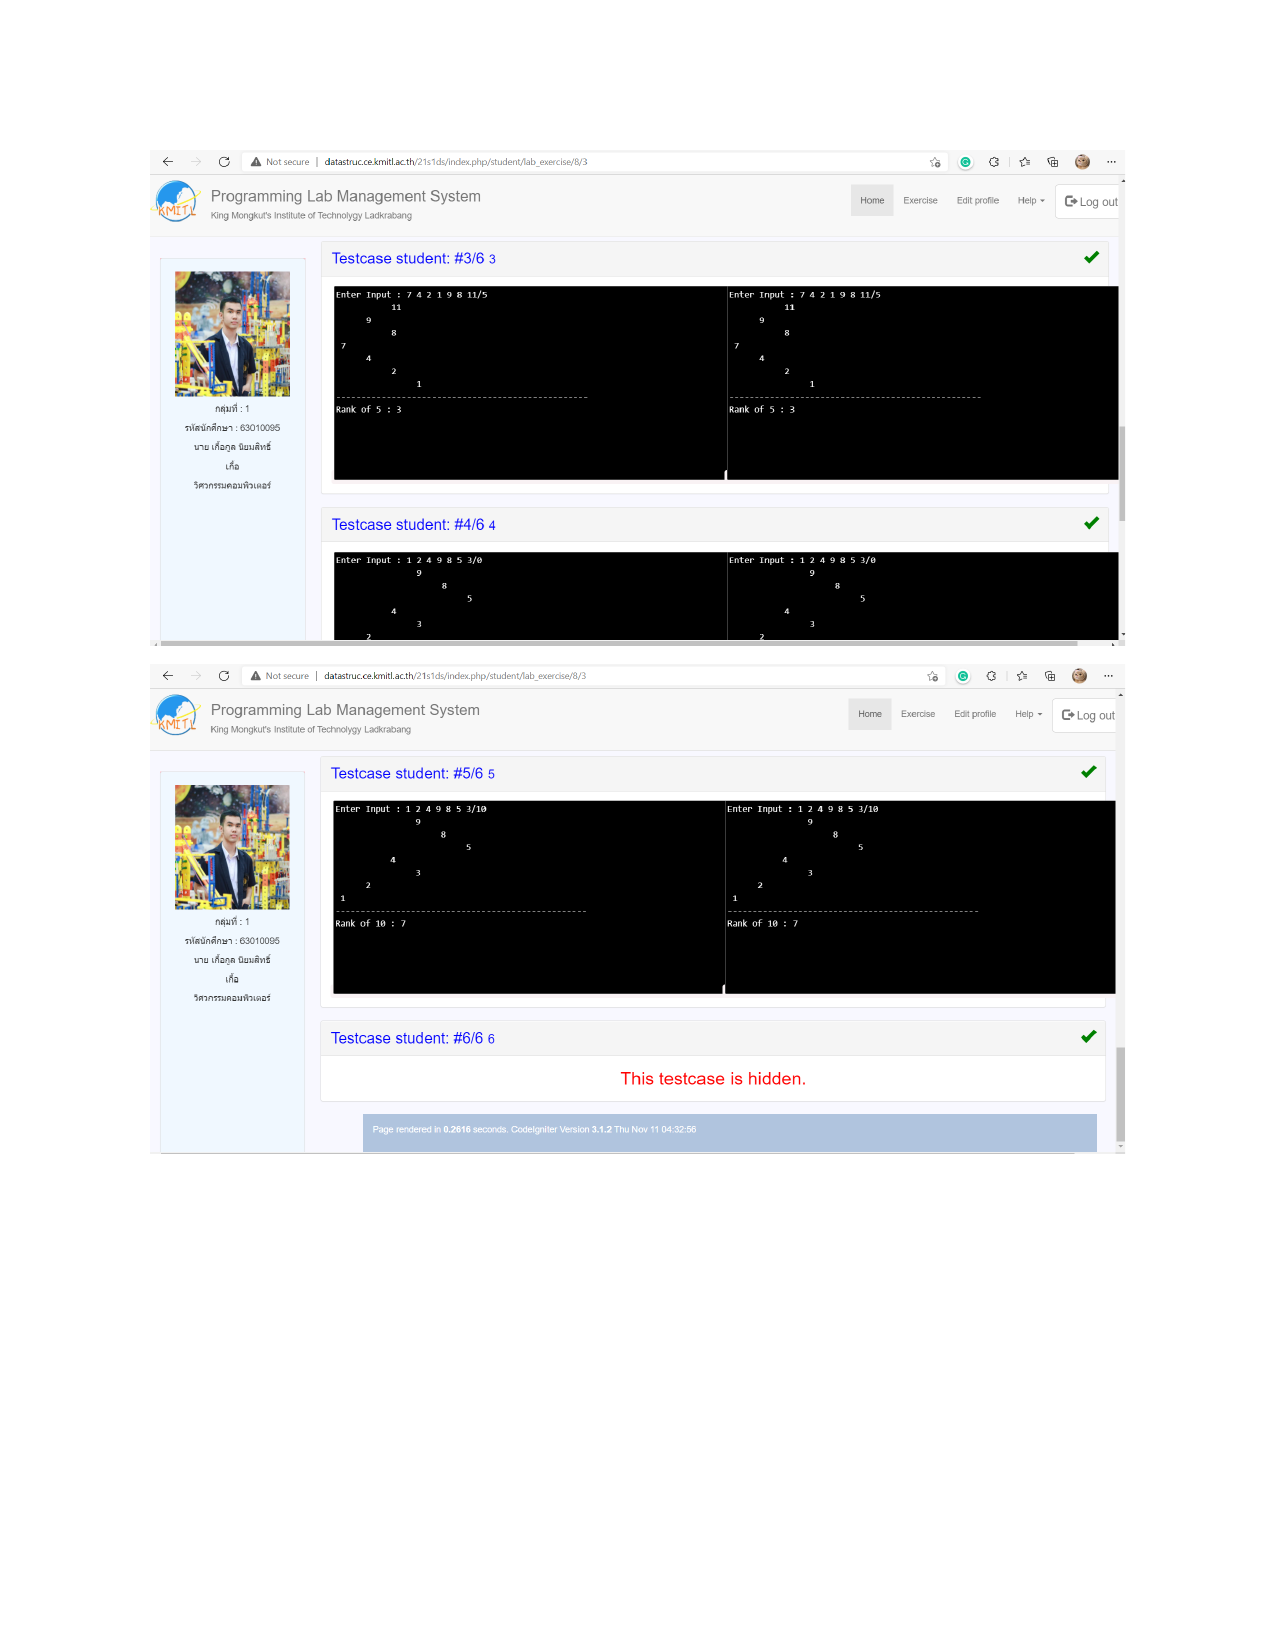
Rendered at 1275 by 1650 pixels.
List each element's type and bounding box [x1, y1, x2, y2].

picture [150, 150, 1125, 646]
picture [150, 664, 1125, 1154]
